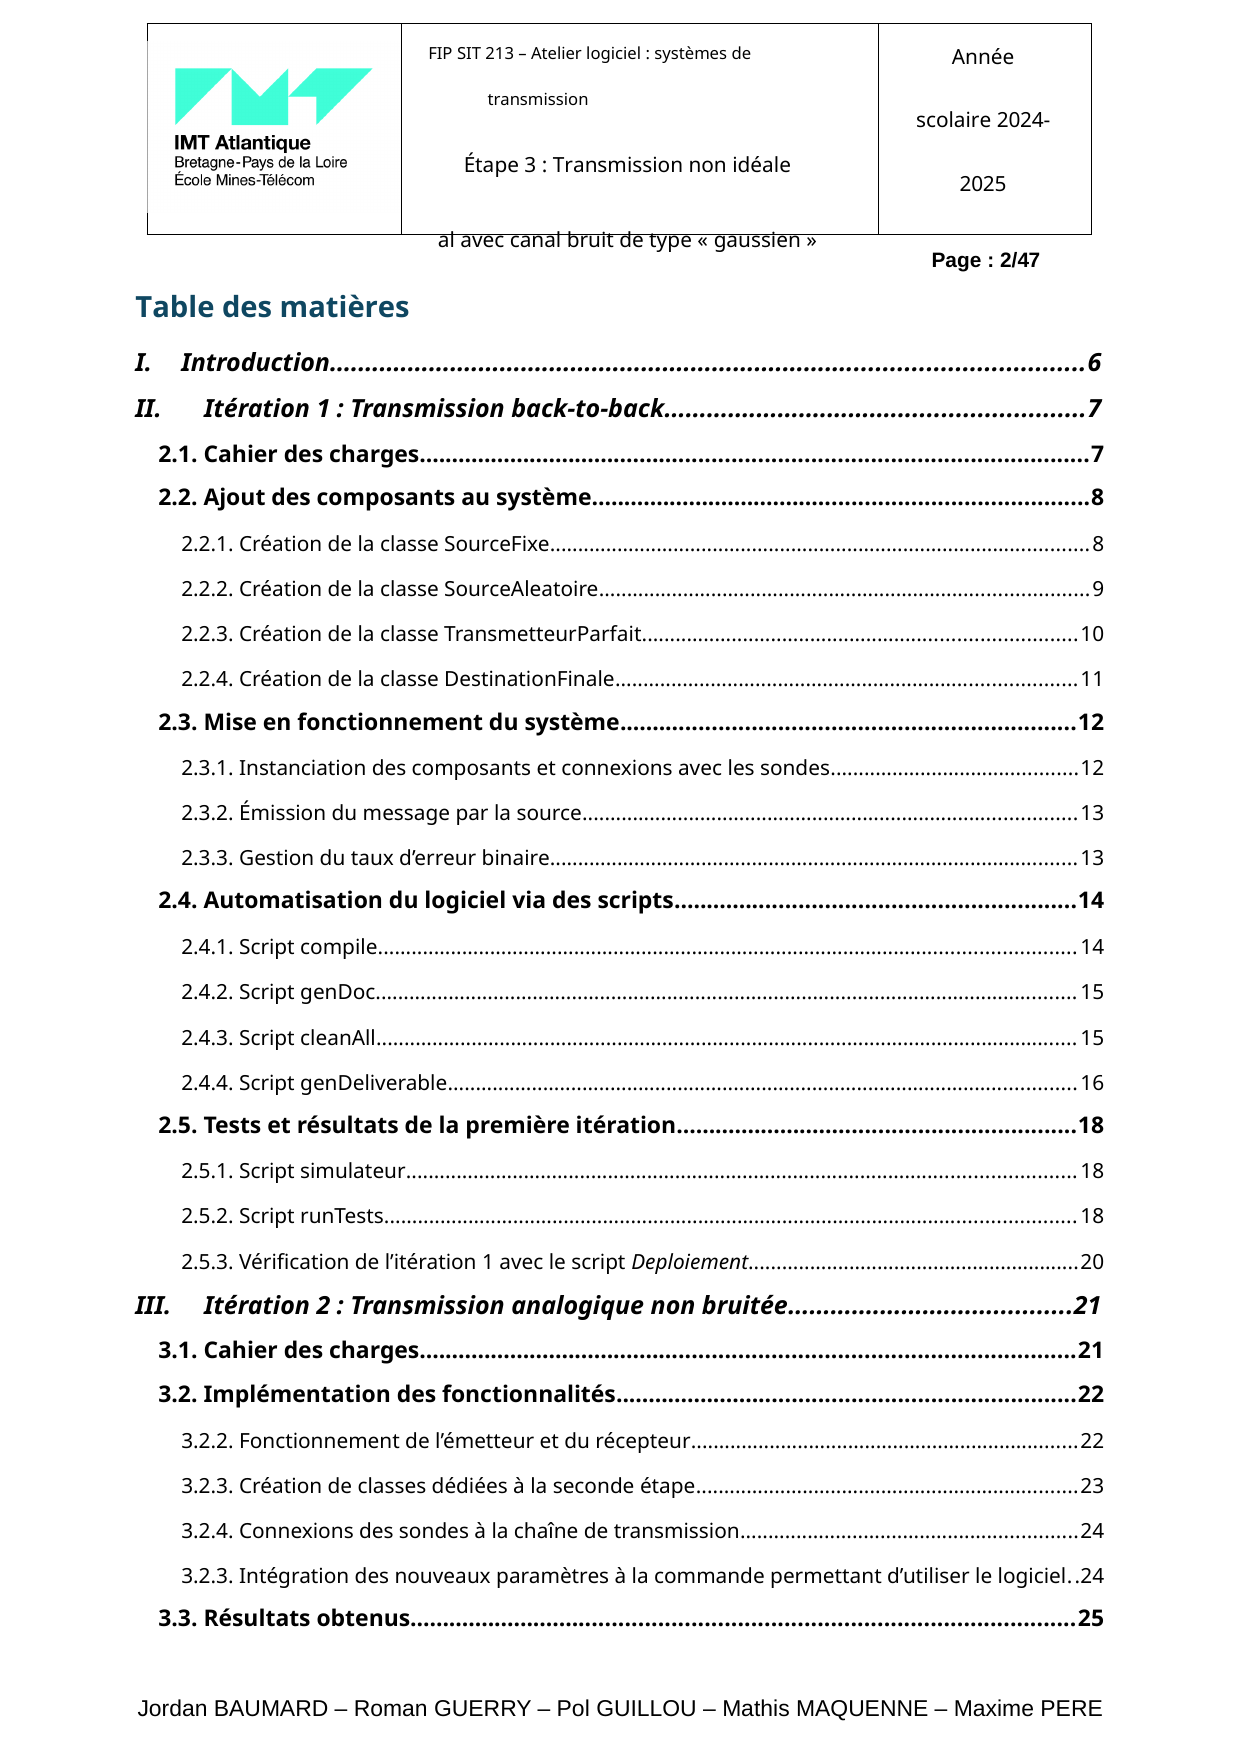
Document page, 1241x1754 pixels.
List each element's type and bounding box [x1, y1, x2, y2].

picture [147, 41, 401, 213]
